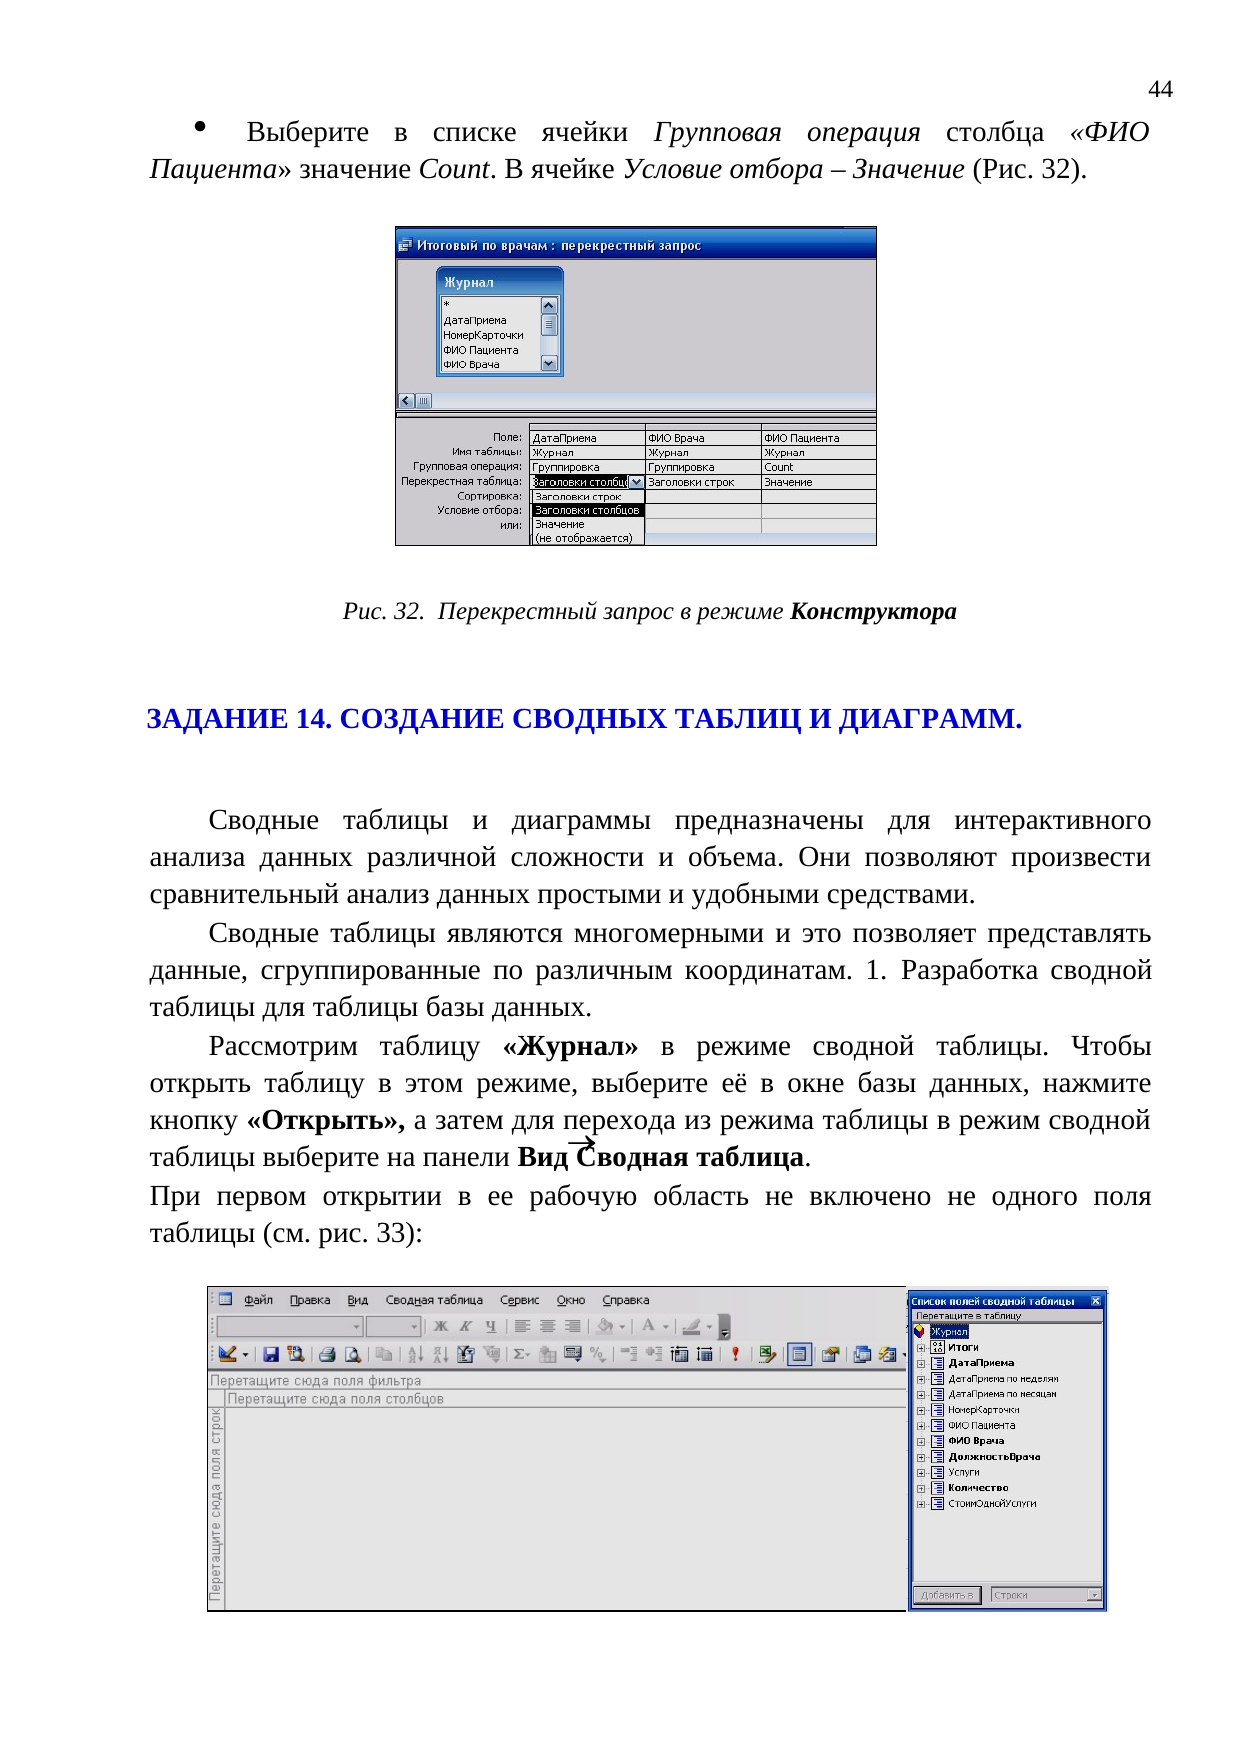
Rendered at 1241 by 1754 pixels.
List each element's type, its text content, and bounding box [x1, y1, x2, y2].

text Сводные таблицы и диаграммы предназначены для интерактивного анализа данных различной сложности и объема. Они позволяют произвести сравнительный анализ данных простыми и удобными средствами. [149, 802, 1152, 910]
picture [208, 1286, 1109, 1612]
subtitle ЗАДАНИЕ 14. СОЗДАНИЕ СВОДНЫХ ТАБЛИЦ И ДИАГРАММ. [146, 701, 1157, 734]
text Сводные таблицы являются многомерными и это позволяет представлять данные, сгруппированные по различным координатам. 1. Разработка сводной таблицы для таблицы базы данных. [149, 915, 1152, 1023]
text Рис. 32. Перекрестный запрос в режиме Конструктора [179, 596, 1120, 625]
picture [396, 227, 876, 545]
text Выберите в списке ячейки Групповая операция столбца «ФИО Пациента» значение Count. В ячейке Условие отбора – Значение (Рис. 32). [149, 105, 1152, 184]
text При первом открытии в ее рабочую область не включено не одного поля таблицы (см. рис. 33): [149, 1178, 1152, 1249]
picture [193, 105, 221, 141]
text Рассмотрим таблицу «Журнал» в режиме сводной таблицы. Чтобы открыть таблицу в этом режиме, выберите её в окне базы данных, нажмите кнопку «Открыть», а затем для перехода из режима таблицы в режим сводной таблицы выберите на панели Вид Сводная таблица. [149, 1028, 1152, 1173]
